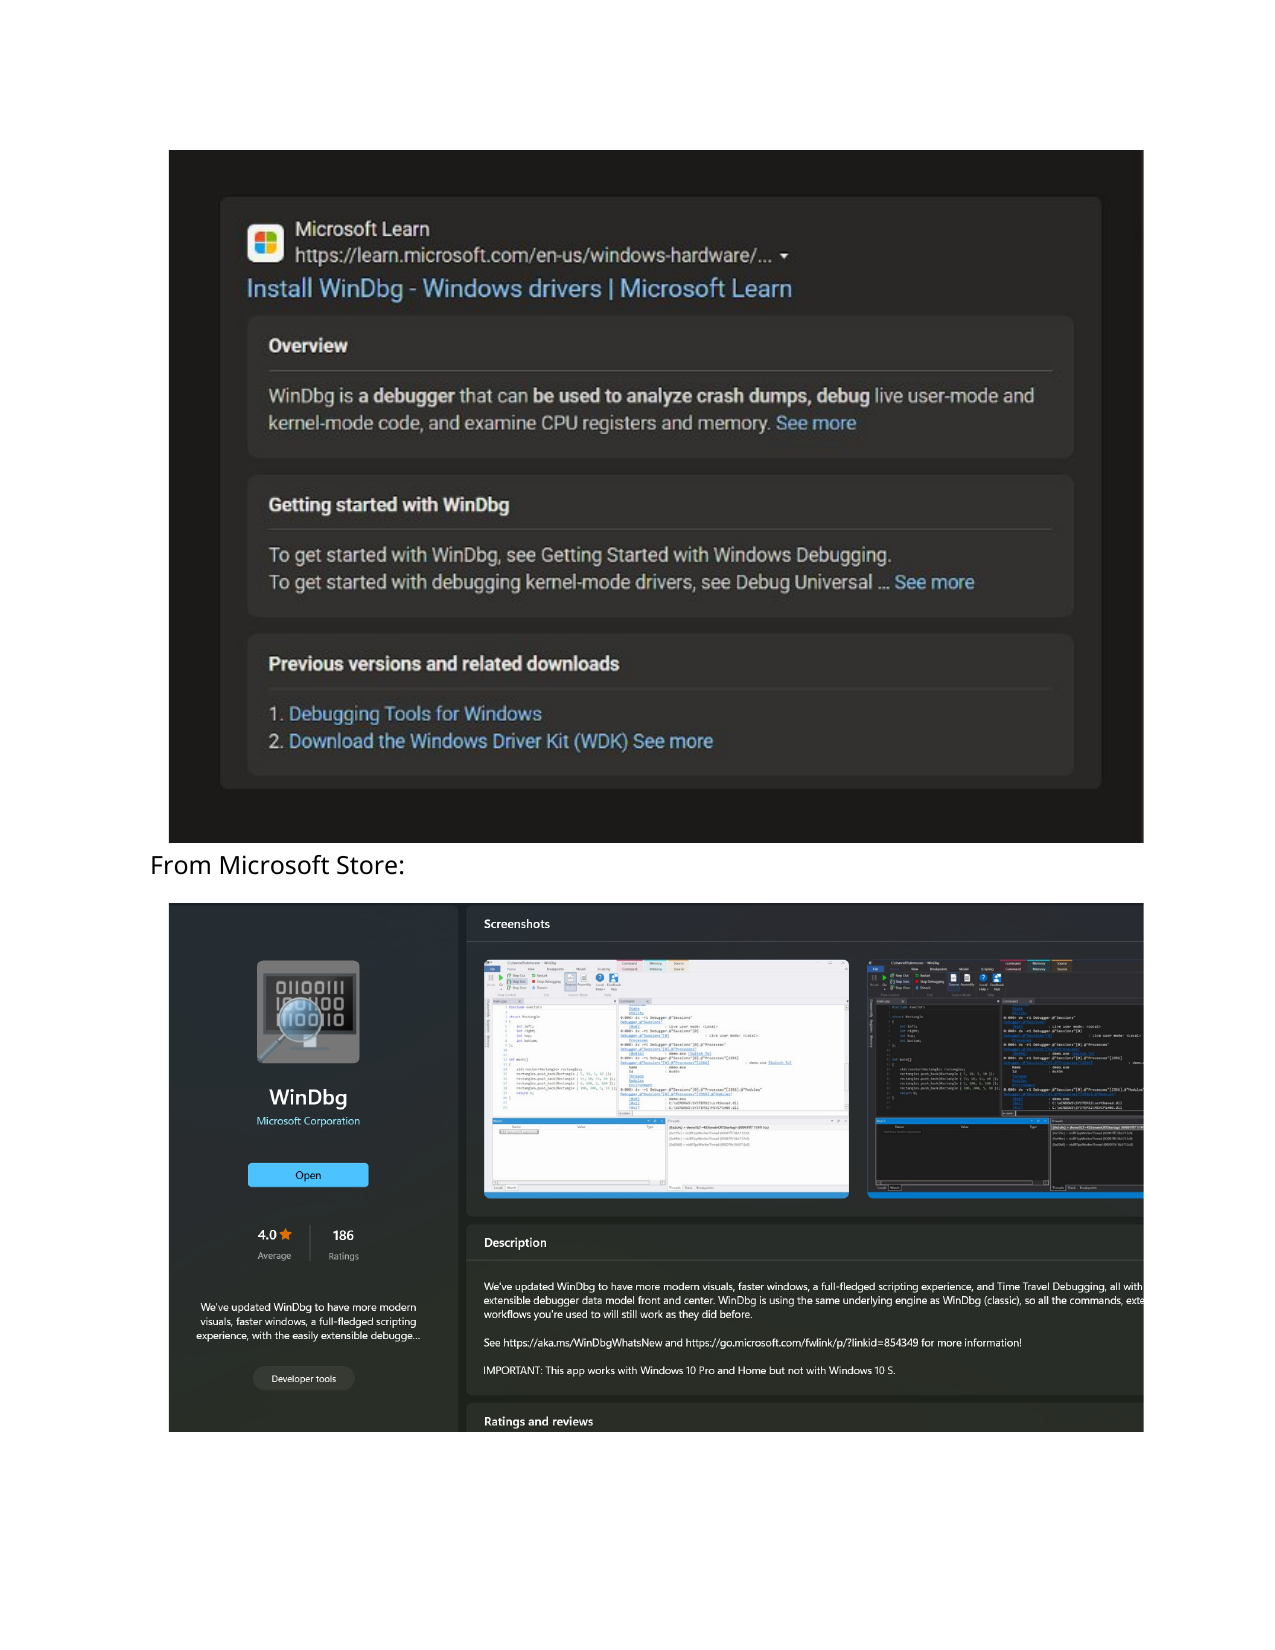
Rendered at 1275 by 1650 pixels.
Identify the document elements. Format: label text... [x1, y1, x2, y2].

text From Microsoft Store: [150, 150, 1125, 882]
